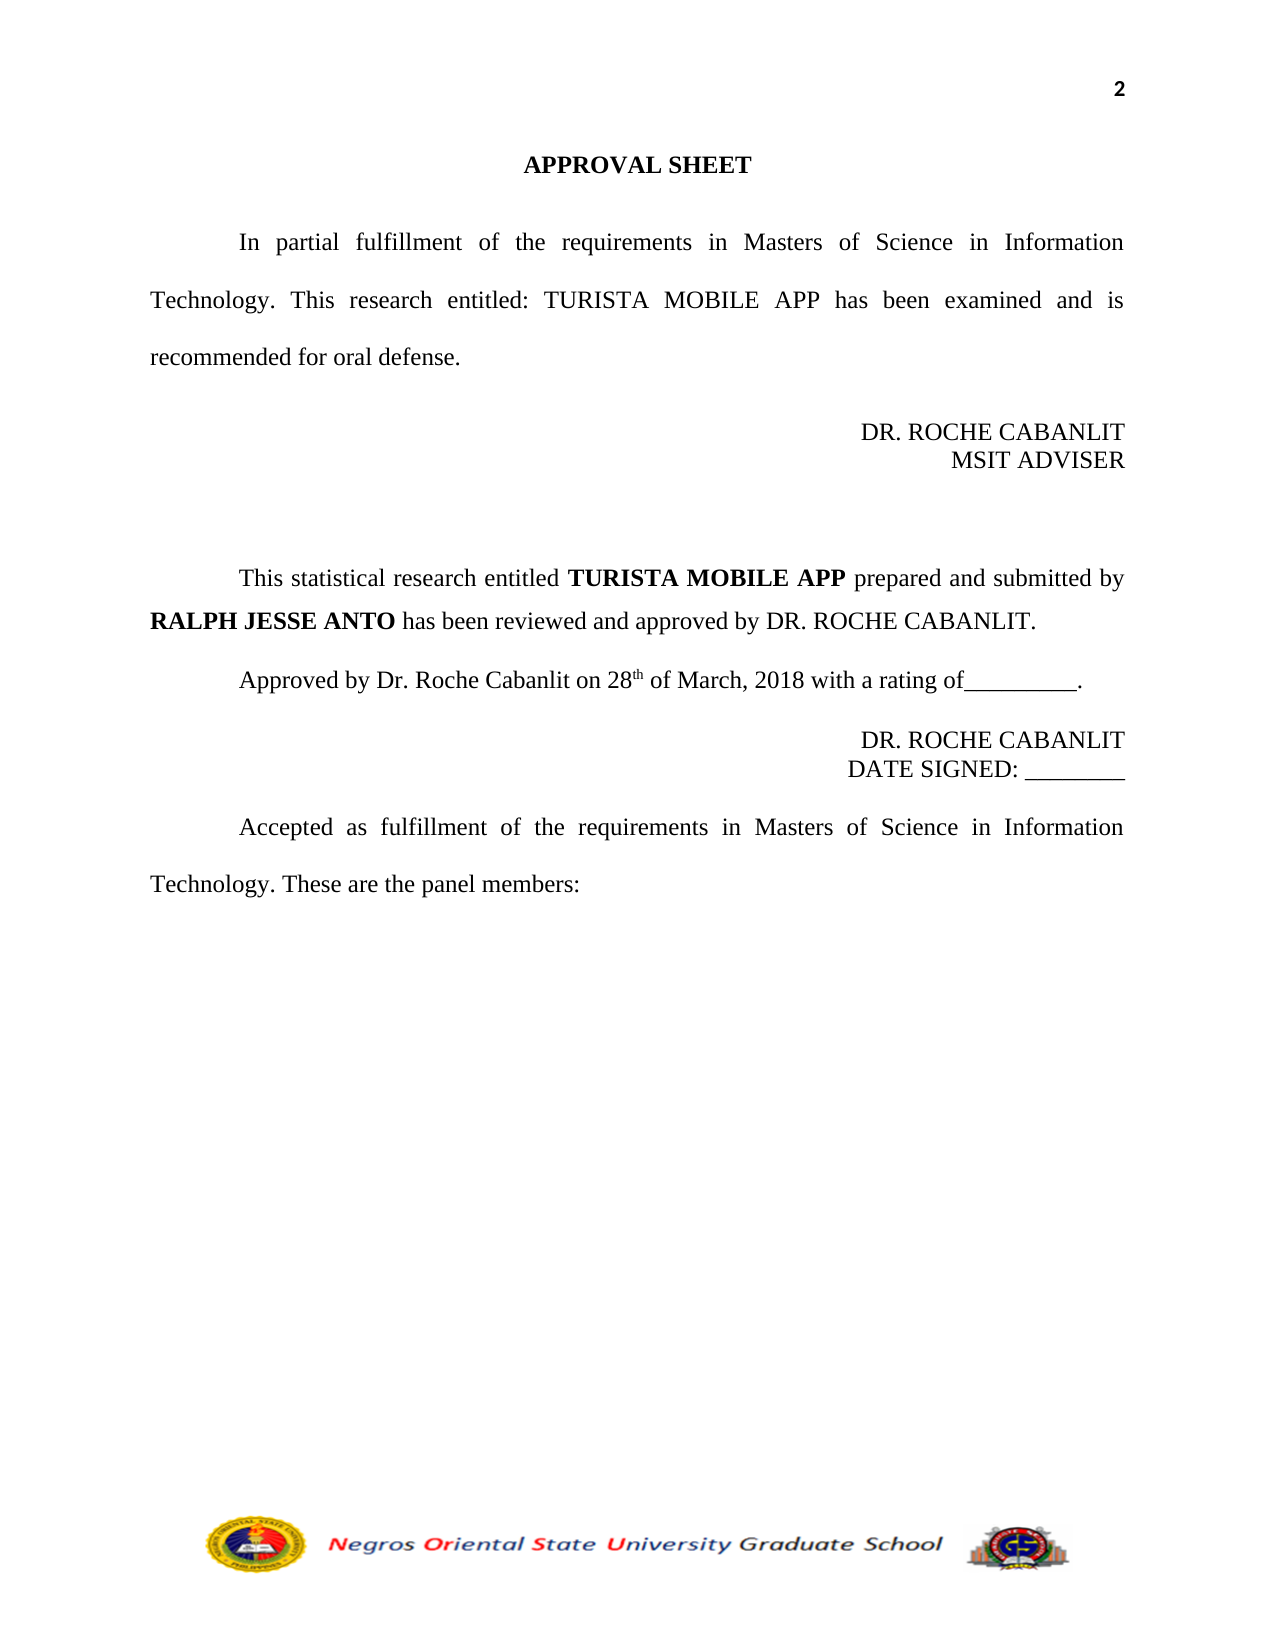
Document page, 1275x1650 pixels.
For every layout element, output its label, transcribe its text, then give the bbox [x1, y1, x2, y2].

text Approved by Dr. Roche Cabanlit on 28th of March, 2018 with a rating of_________. [150, 666, 1125, 694]
text DR. ROCHE CABANLIT [150, 417, 1125, 445]
text MSIT ADVISER [150, 445, 1125, 474]
text In partial fulfillment of the requirements in Masters of Science in Information Technology. This research entitled: TURISTA MOBILE APP has been examined and is recommended for oral defense. [150, 227, 1125, 371]
text This statistical research entitled TURISTA MOBILE APP prepared and submitted by RALPH JESSE ANTO has been reviewed and approved by DR. ROCHE CABANLIT. [150, 563, 1125, 634]
subtitle APPROVAL SHEET [150, 150, 1125, 179]
text DR. ROCHE CABANLIT [150, 725, 1125, 754]
text Accepted as fulfillment of the requirements in Masters of Science in Information Technology. These are the panel members: [150, 812, 1125, 898]
picture [202, 1513, 1073, 1577]
text DATE SIGNED: ________ [150, 754, 1125, 783]
